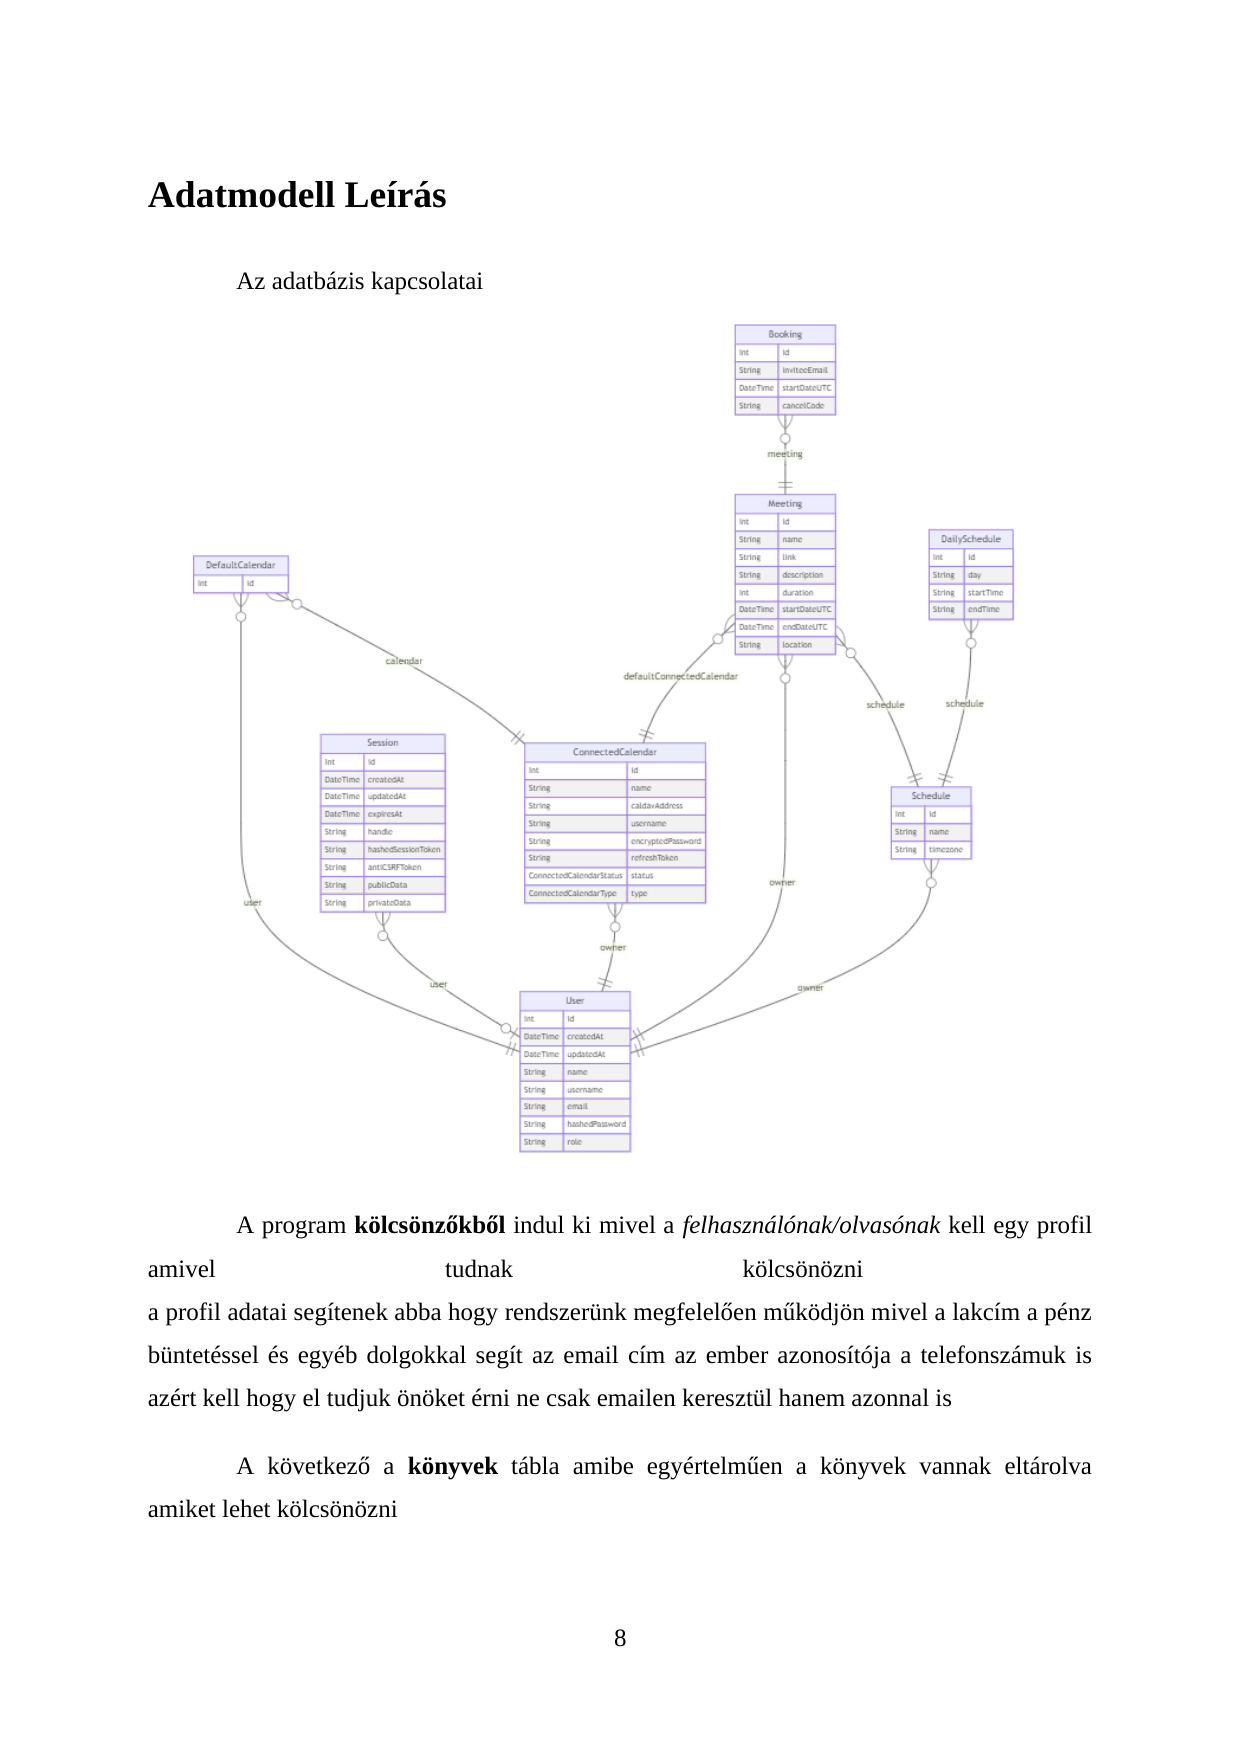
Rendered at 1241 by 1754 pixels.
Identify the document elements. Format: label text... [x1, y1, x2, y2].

subtitle Adatmodell Leírás [148, 173, 1093, 216]
text Az adatbázis kapcsolatai [148, 266, 1093, 308]
text A következő a könyvek tábla amibe egyértelműen a könyvek vannak eltárolva amiket lehet kölcsönözni [148, 1451, 1093, 1523]
text A program kölcsönzőkből indul ki mivel a felhasználónak/olvasónak kell egy profil amivel tudnak kölcsönözni a profil adatai segítenek abba hogy rendszerünk megfelelően működjön mivel a lakcím a pénz büntetéssel és egyéb dolgokkal segít az email cím az ember azonosítója a telefonszámuk is azért kell hogy el tudjuk önöket érni ne csak emailen keresztül hanem azonnal is [148, 1211, 1093, 1412]
picture [147, 308, 1093, 1172]
